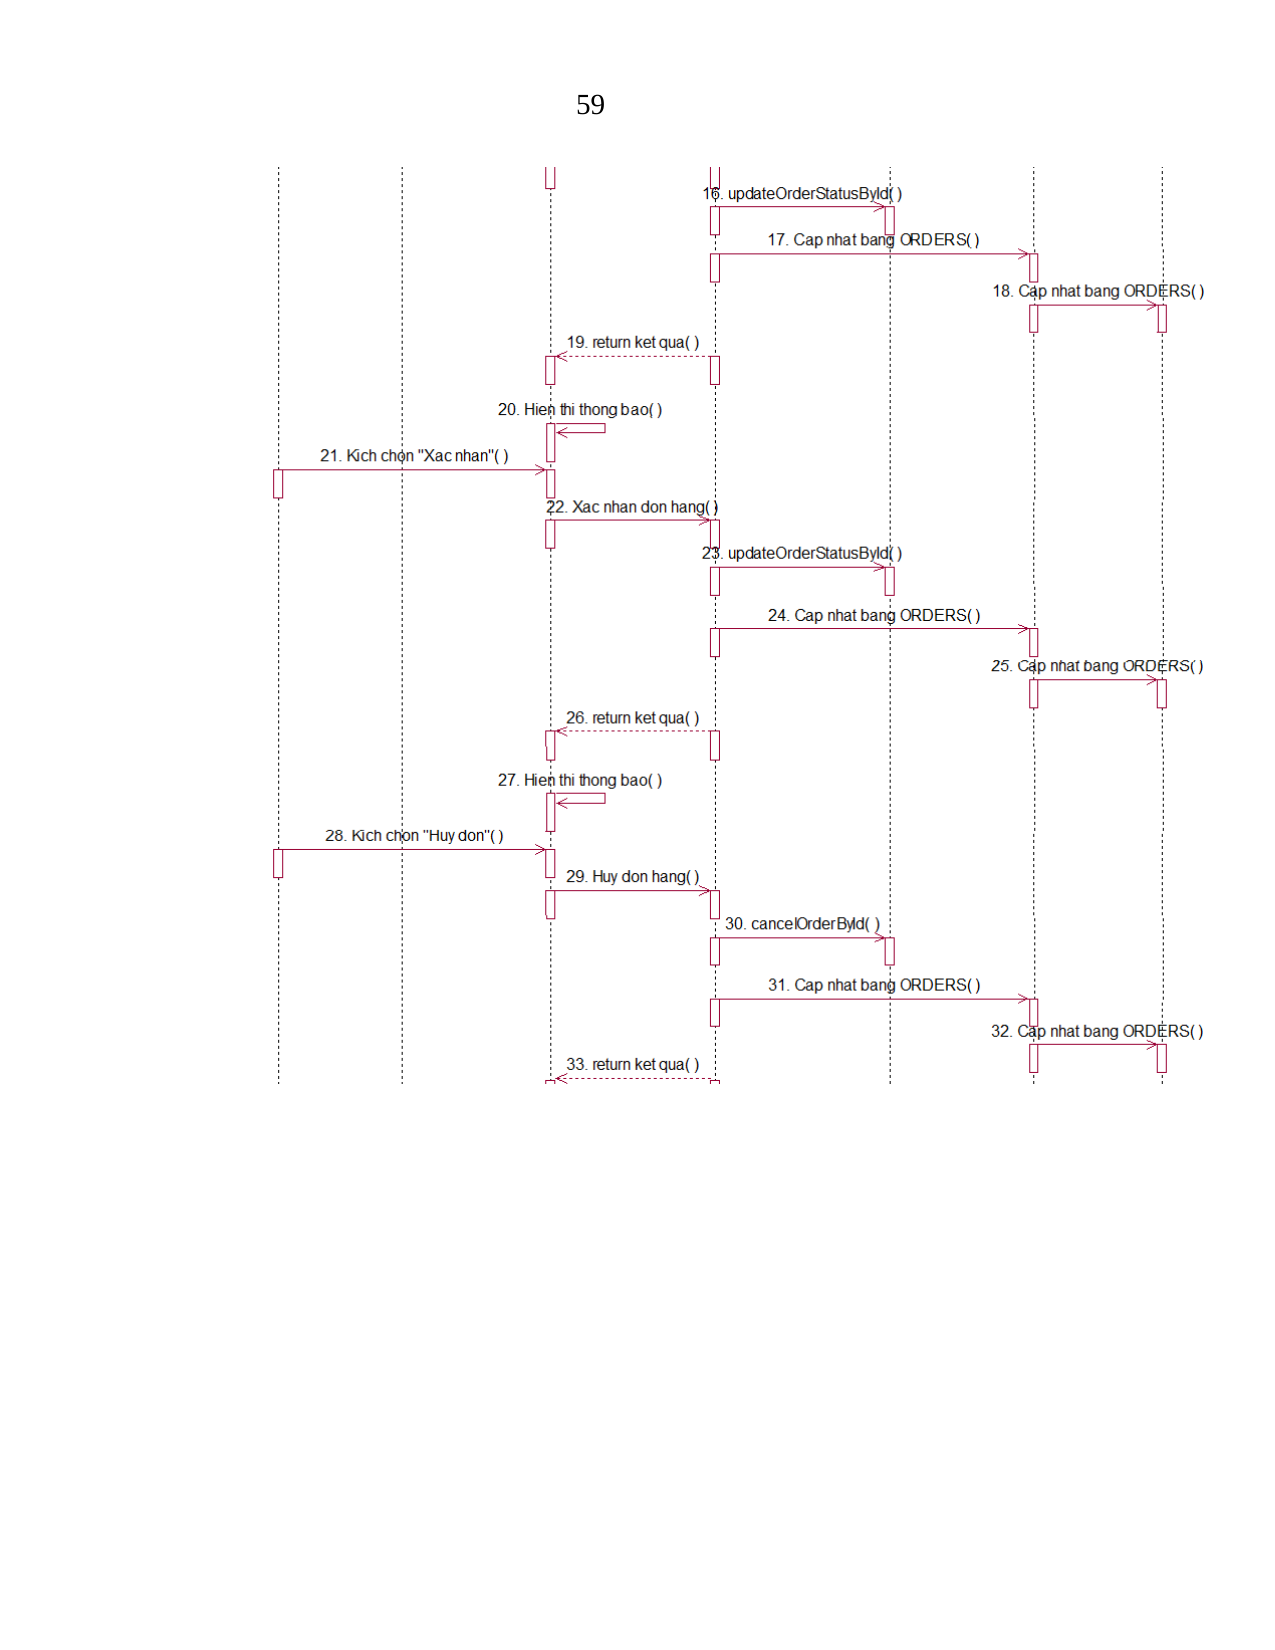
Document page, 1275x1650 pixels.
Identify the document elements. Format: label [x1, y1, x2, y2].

picture [236, 167, 1215, 1084]
